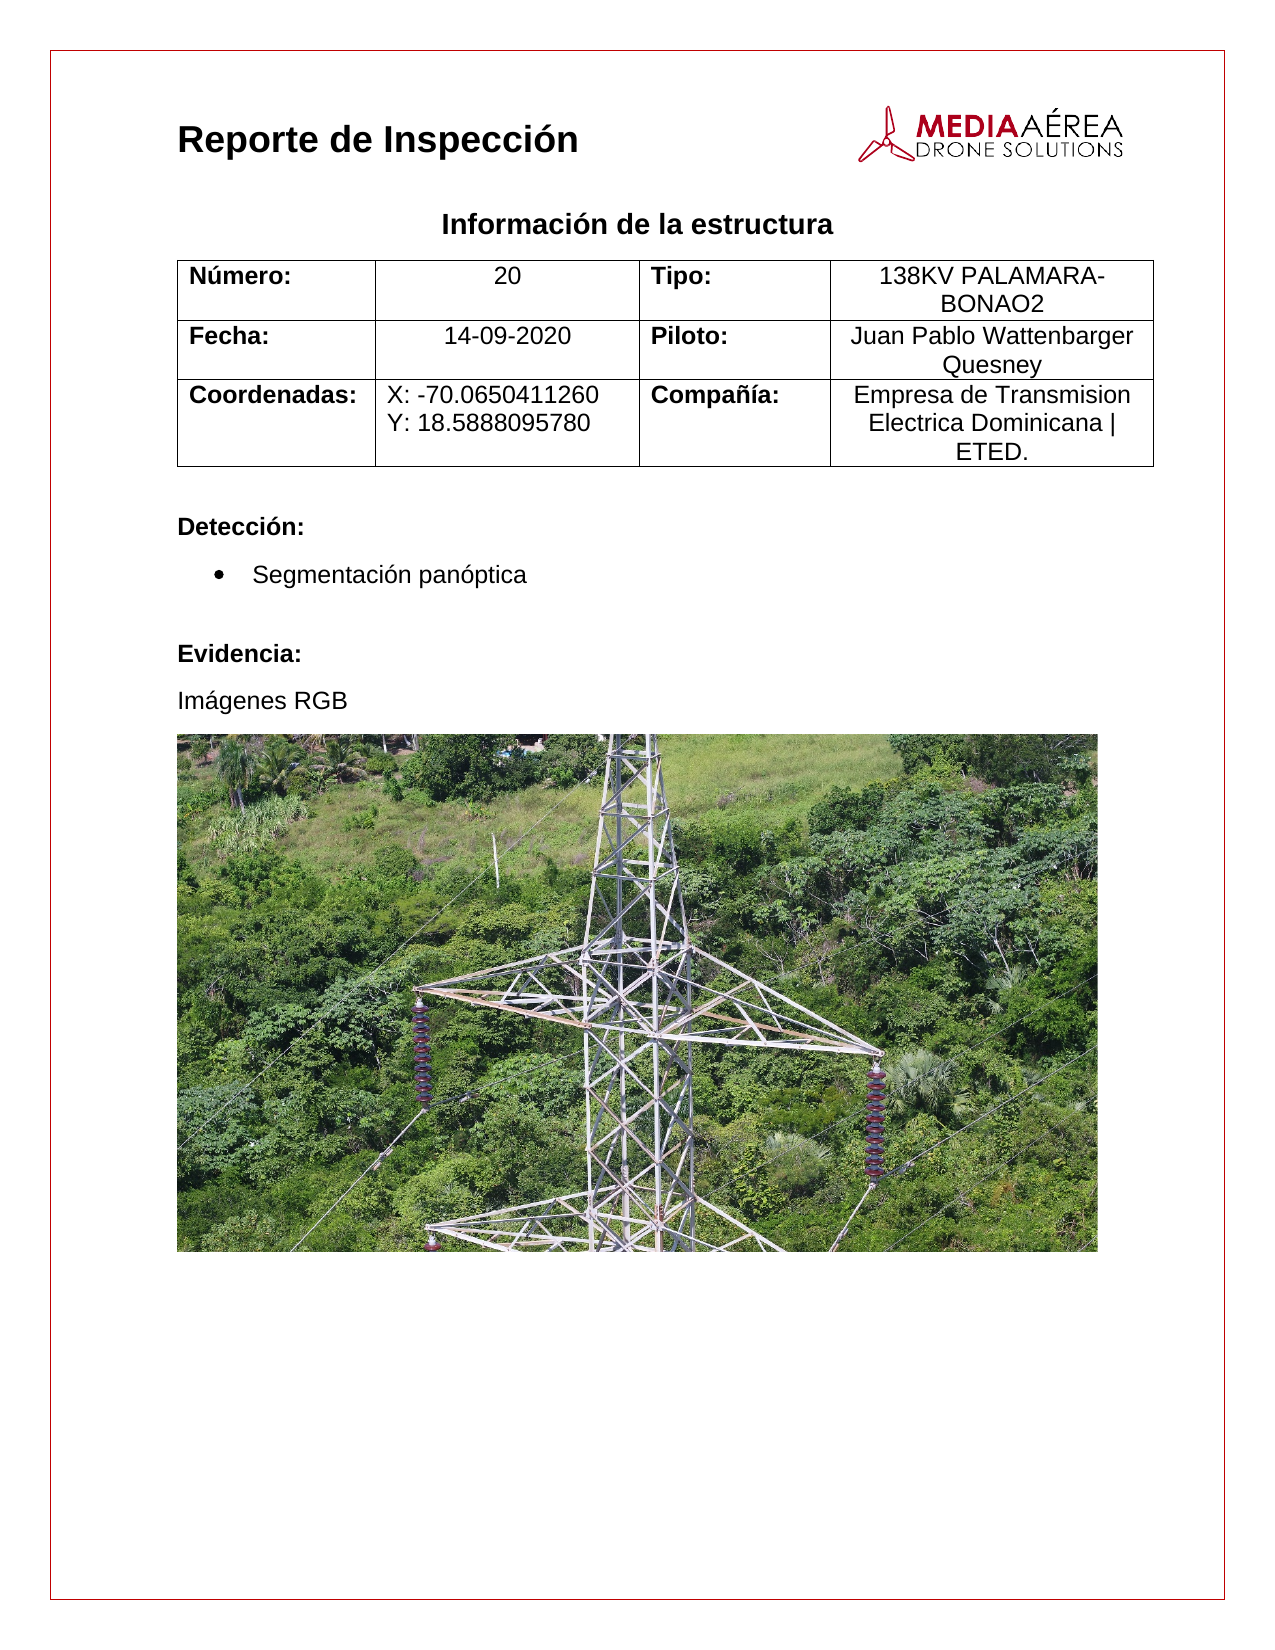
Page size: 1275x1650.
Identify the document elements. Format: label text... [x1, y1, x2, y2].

table_cell X: -70.0650411260 Y: 18.5888095780 [376, 380, 639, 466]
picture [916, 108, 1123, 157]
table_header Tipo: [640, 261, 830, 320]
table_cell Juan Pablo Wattenbarger Quesney [831, 321, 1153, 379]
table_cell Compañía: [640, 380, 830, 466]
text Información de la estructura [177, 207, 1098, 240]
table_cell Piloto: [640, 321, 830, 379]
table_header 20 [376, 261, 639, 320]
table_cell 14-09-2020 [376, 321, 639, 379]
picture [177, 734, 1098, 1252]
table_cell Empresa de Transmision Electrica Dominicana | ETED. [831, 380, 1153, 466]
text Detección: [177, 512, 1098, 541]
list Segmentación panóptica [214, 560, 1098, 589]
text Imágenes RGB [177, 686, 1098, 715]
table_cell Coordenadas: [178, 380, 375, 466]
table_header Número: [178, 261, 375, 320]
text Evidencia: [177, 639, 1098, 667]
table_header 138KV PALAMARA-BONAO2 [831, 261, 1153, 320]
table_cell Fecha: [178, 321, 375, 379]
